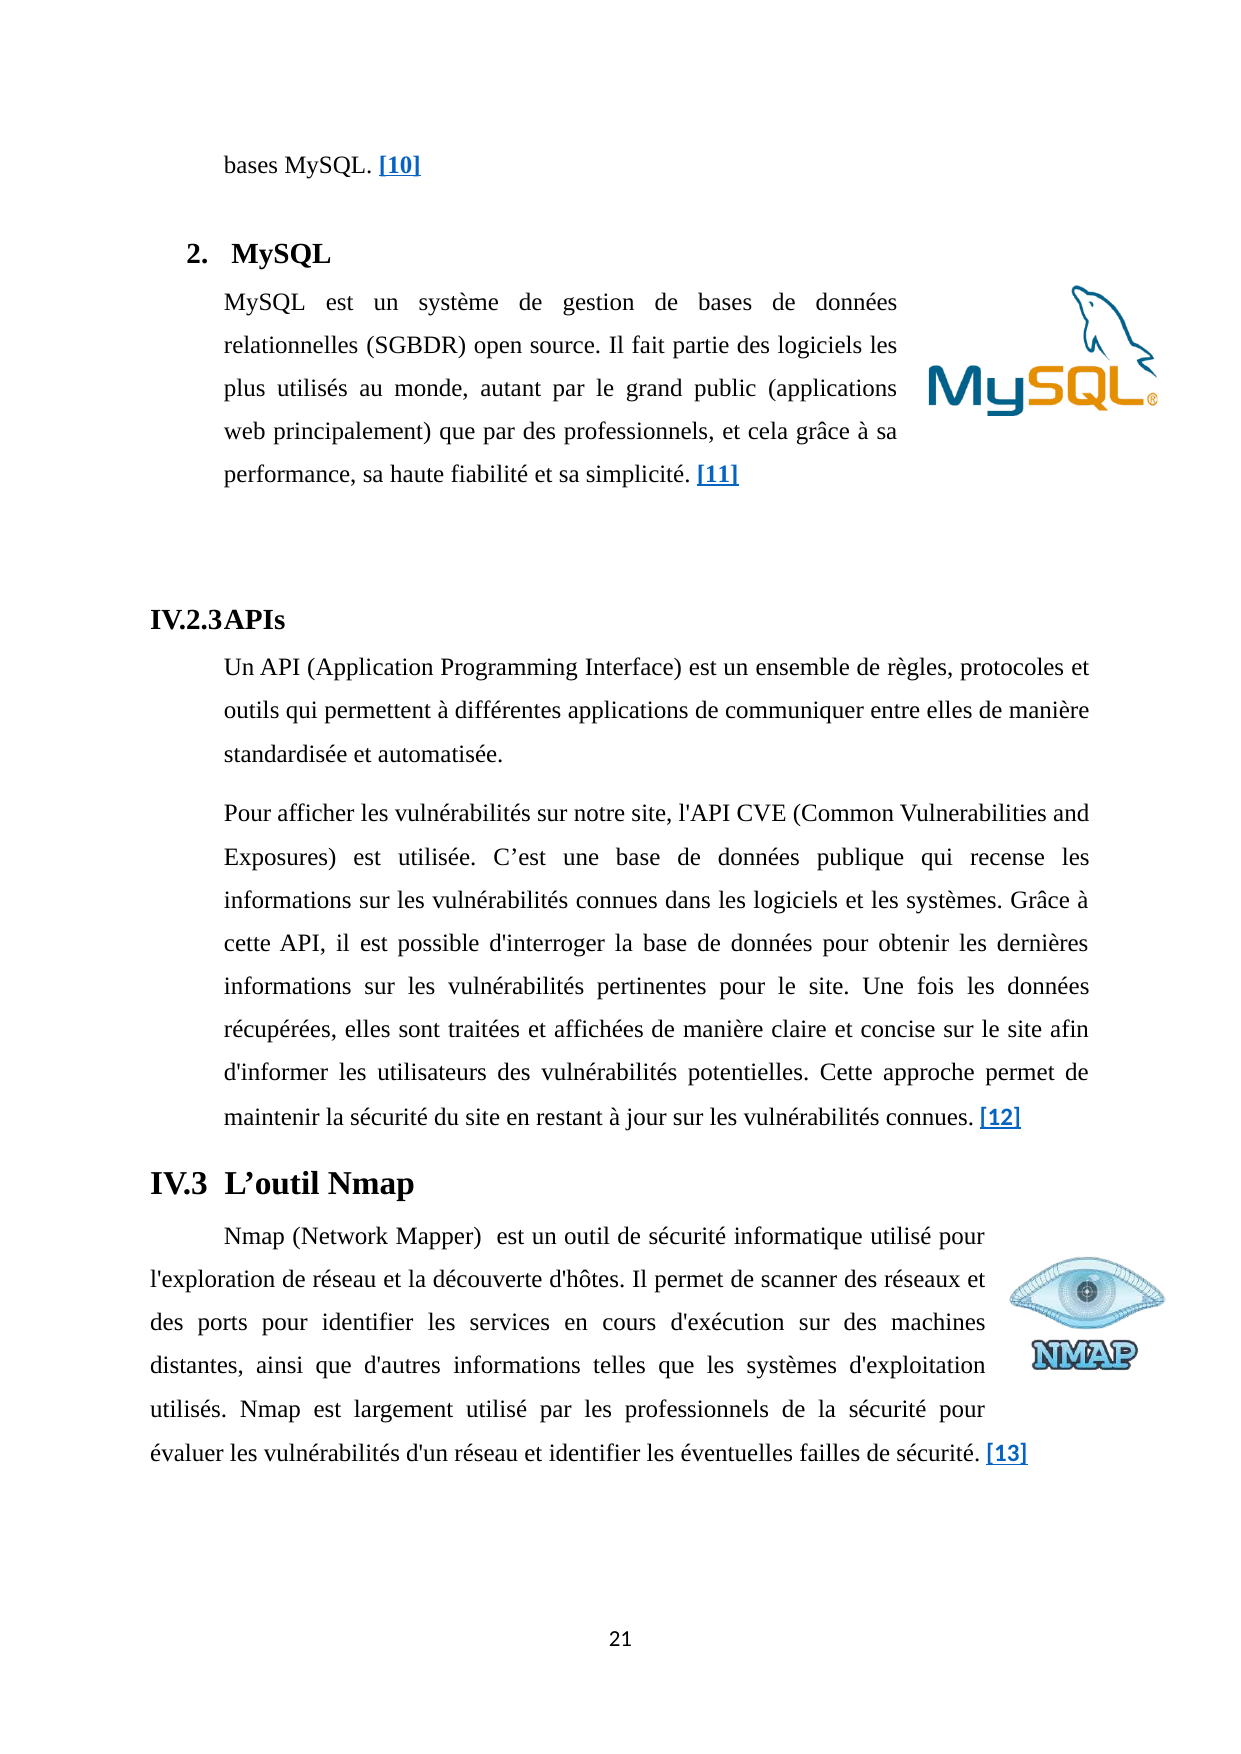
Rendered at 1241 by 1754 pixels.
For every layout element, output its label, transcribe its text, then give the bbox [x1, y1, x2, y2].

picture [928, 285, 1158, 416]
text Pour afficher les vulnérabilités sur notre site, l'API CVE (Common Vulnerabilities and Exposures) est utilisée. C’est une base de données publique qui recense les informations sur les vulnérabilités connues dans les logiciels et les systèmes. Grâce à cette API, il est possible d'interroger la base de données pour obtenir les dernières informations sur les vulnérabilités pertinentes pour le site. Une fois les données récupérées, elles sont traitées et affichées de manière claire et concise sur le site afin d'informer les utilisateurs des vulnérabilités potentielles. Cette approche permet de maintenir la sécurité du site en restant à jour sur les vulnérabilités connues. [12] [224, 798, 1090, 1132]
subtitle APIs [150, 602, 1090, 636]
text Nmap (Network Mapper) est un outil de sécurité informatique utilisé pour l'exploration de réseau et la découverte d'hôtes. Il permet de scanner des réseaux et des ports pour identifier les services en cours d'exécution sur des machines distantes, ainsi que d'autres informations telles que les systèmes d'exploitation utilisés. Nmap est largement utilisé par les professionnels de la sécurité pour évaluer les vulnérabilités d'un réseau et identifier les éventuelles failles de sécurité. [13] [150, 1221, 1090, 1468]
subtitle L’outil Nmap [150, 1164, 1090, 1202]
list MySQL [186, 236, 897, 270]
text Un API (Application Programming Interface) est un ensemble de règles, protocoles et outils qui permettent à différentes applications de communiquer entre elles de manière standardisée et automatisée. [224, 652, 1090, 767]
picture [1005, 1233, 1169, 1397]
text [224, 150, 897, 179]
text MySQL est un système de gestion de bases de données relationnelles (SGBDR) open source. Il fait partie des logiciels les plus utilisés au monde, autant par le grand public (applications web principalement) que par des professionnels, et cela grâce à sa performance, sa haute fiabilité et sa simplicité. [11] [224, 287, 898, 488]
